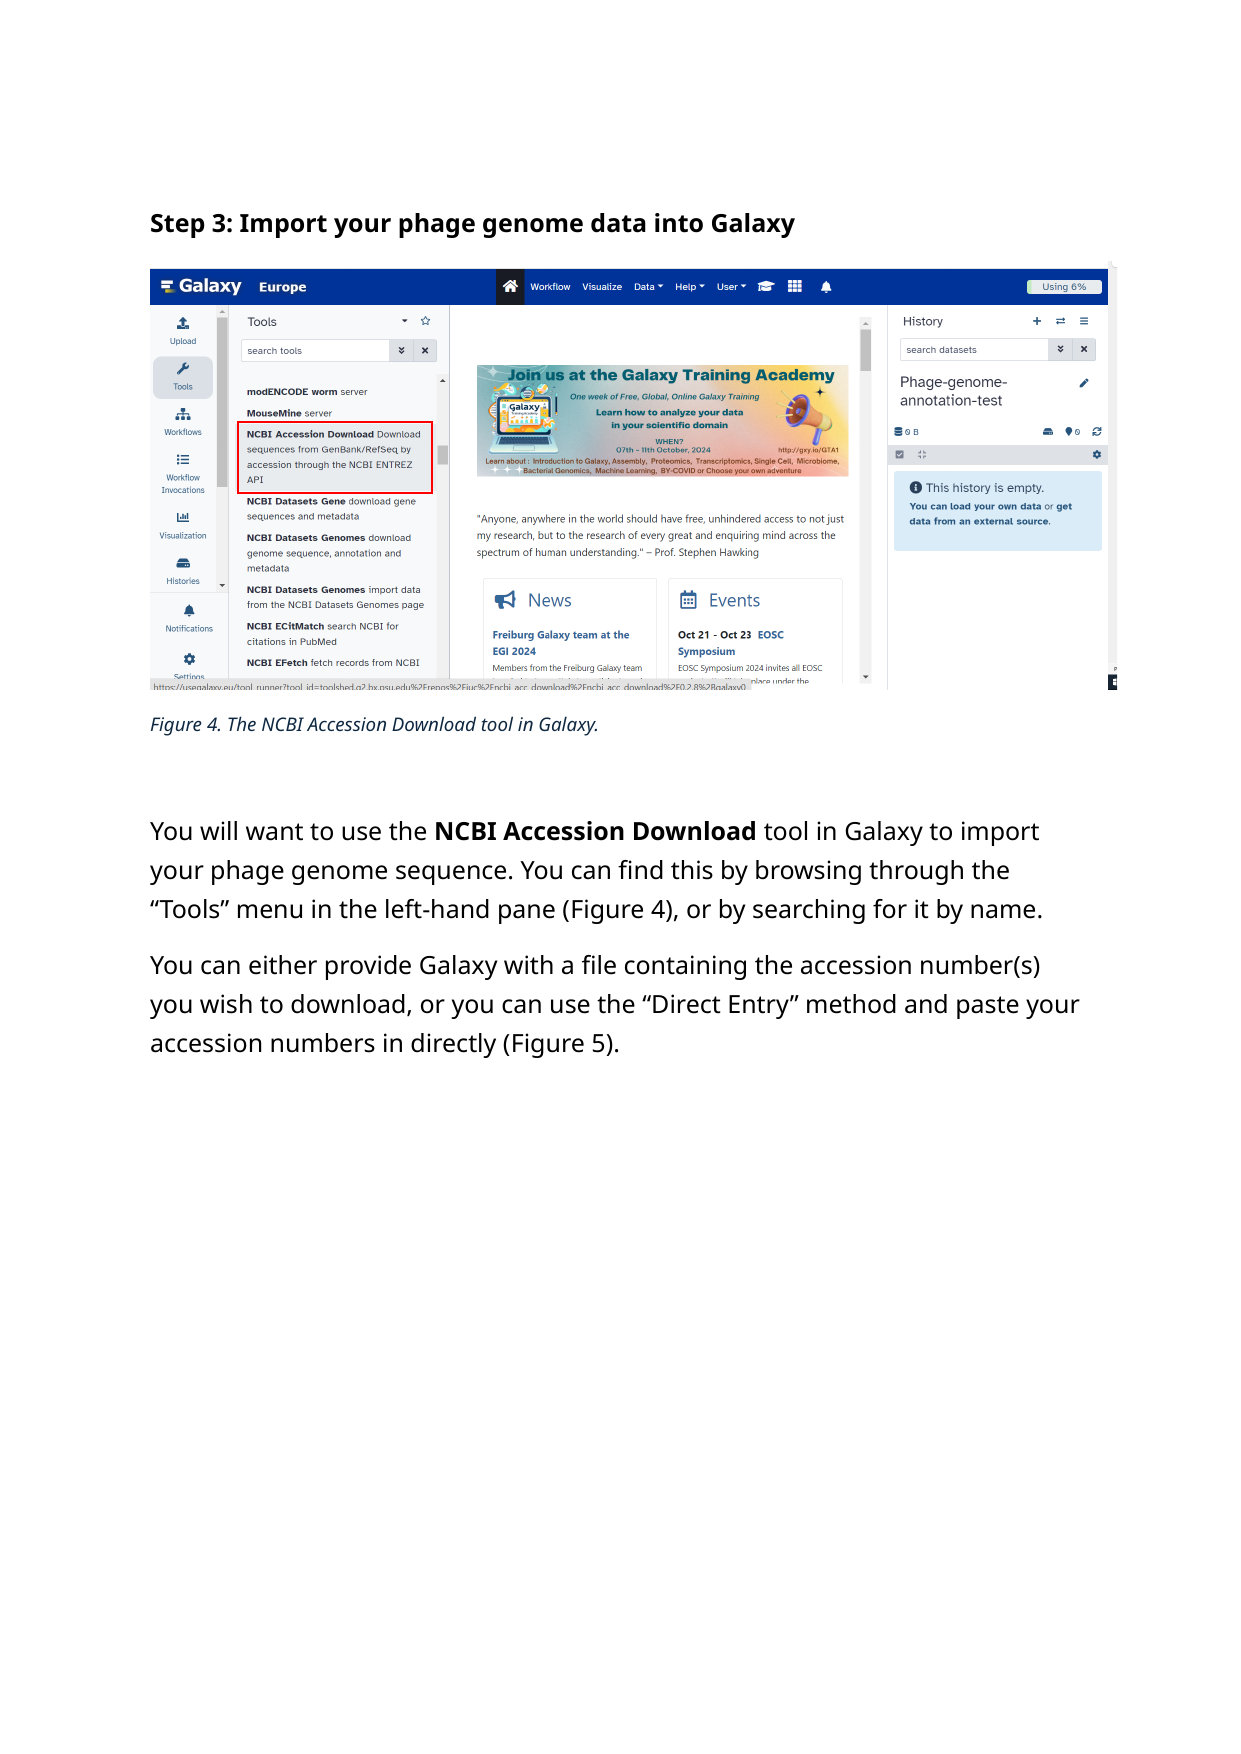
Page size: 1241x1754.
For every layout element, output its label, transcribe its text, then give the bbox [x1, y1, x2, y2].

text Figure 4. The NCBI Accession Download tool in Galaxy. [150, 711, 1090, 737]
text You can either provide Galaxy with a file containing the accession number(s) you wish to download, or you can use the “Direct Entry” method and paste your accession numbers in directly (Figure 5). [150, 947, 1090, 1060]
text You will want to use the NCBI Accession Download tool in Galaxy to import your phage genome sequence. You can find this by browsing through the “Tools” menu in the left-hand pane (Figure 4), or by searching for it by name. [150, 813, 1090, 926]
text Step 3: Import your phage genome data into Galaxy [150, 206, 1090, 240]
picture [150, 261, 1118, 690]
